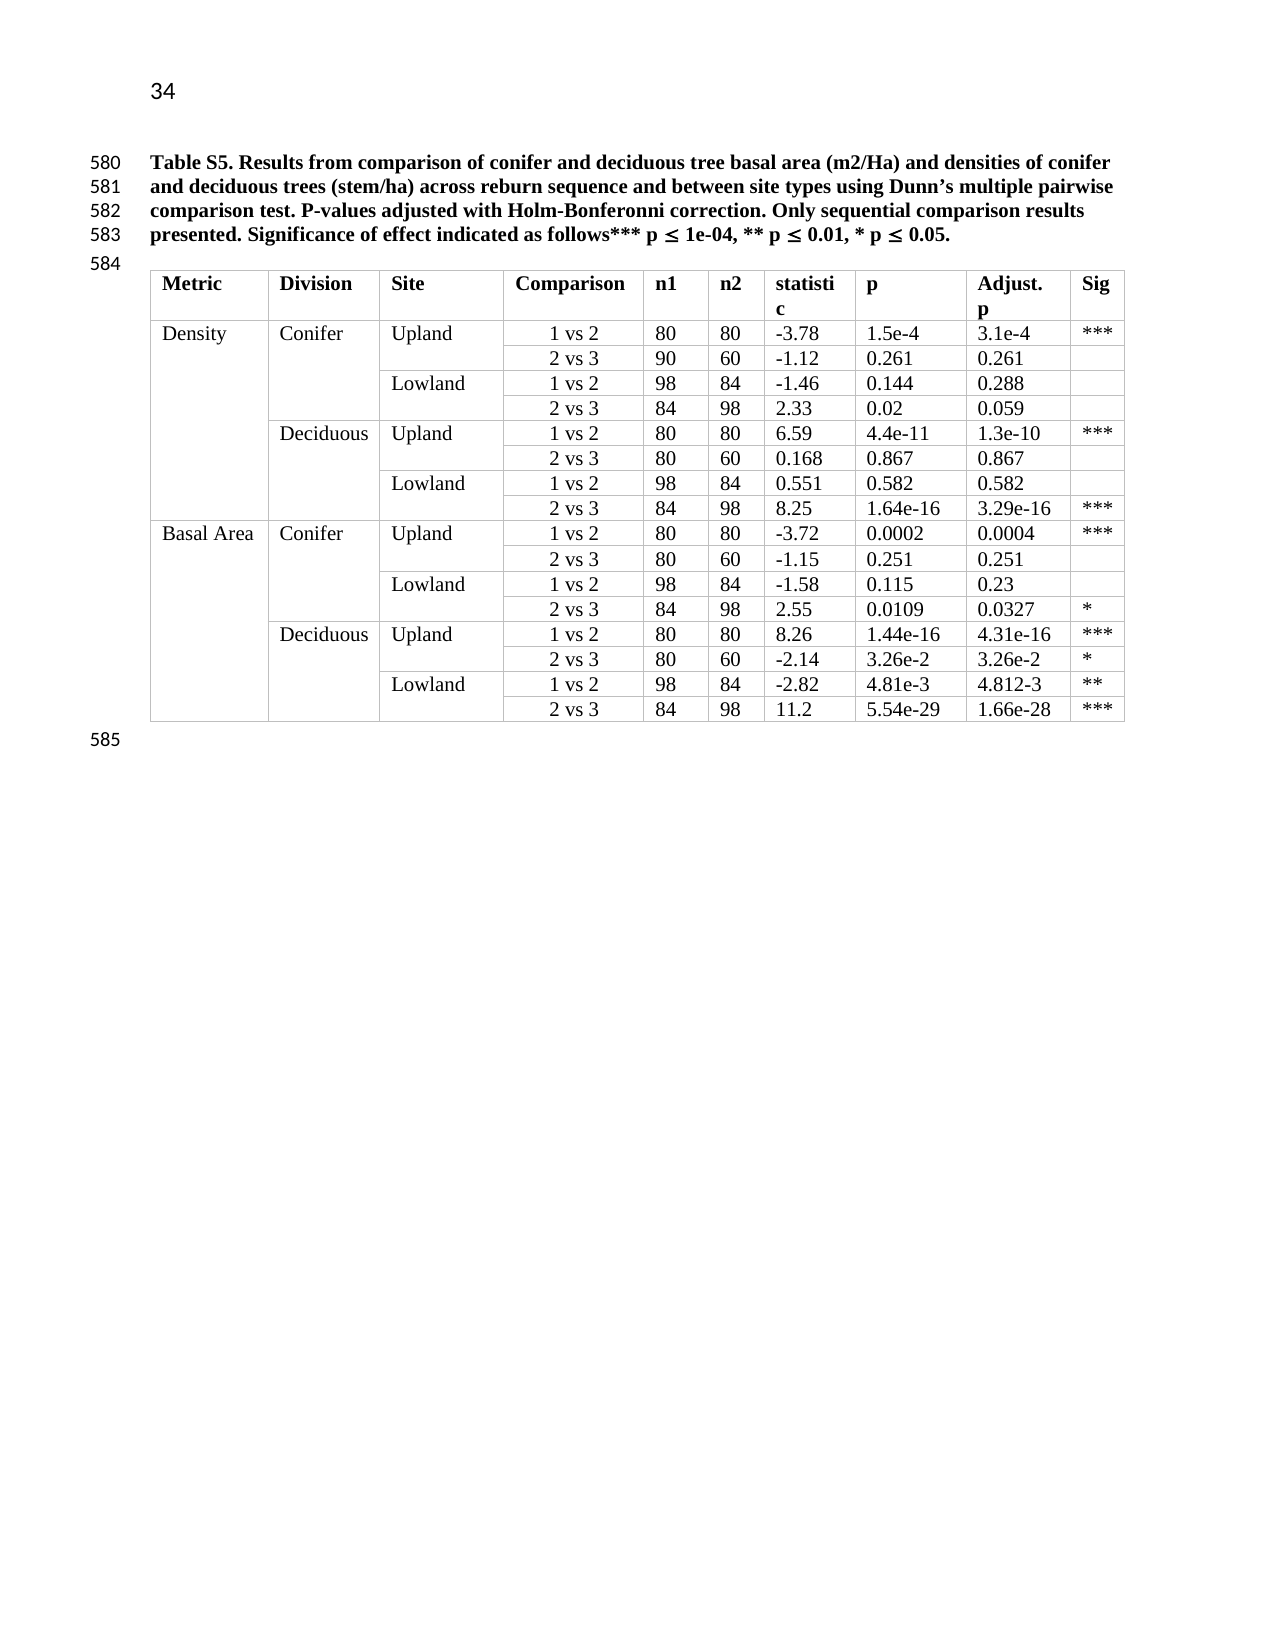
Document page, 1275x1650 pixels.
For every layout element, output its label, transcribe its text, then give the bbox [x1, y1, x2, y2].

table_cell 84 [709, 672, 764, 696]
table_cell 1 vs 2 [504, 521, 643, 545]
table_cell 80 [709, 421, 764, 445]
table_cell [1071, 446, 1124, 470]
table_cell -3.78 [765, 321, 855, 344]
table_cell Upland [380, 321, 503, 370]
table_cell Upland [380, 622, 503, 671]
table_cell Upland [380, 521, 503, 571]
table_cell 80 [709, 622, 764, 646]
table_cell 84 [644, 496, 708, 520]
table_header Division [269, 271, 379, 319]
table_cell 2 vs 3 [504, 697, 643, 721]
table_cell 8.25 [765, 496, 855, 520]
table_cell Lowland [380, 672, 503, 721]
text Table S5. Results from comparison of conifer and deciduous tree basal area (m2/Ha) and densities of conifer and deciduous trees (stem/ha) across reburn sequence and between site types using Dunn’s multiple pairwise comparison test. P-values adjusted with Holm-Bonferonni correction. Only sequential comparison results presented. Significance of effect indicated as follows*** p 1e-04, ** p 0.01, * p 0.05. [150, 150, 1125, 246]
table_cell 11.2 [765, 697, 855, 721]
table_cell Deciduous [269, 421, 379, 520]
table_cell Conifer [269, 521, 379, 621]
table_cell 3.26e-2 [967, 647, 1070, 671]
table_cell 4.31e-16 [967, 622, 1070, 646]
table_cell 0.168 [765, 446, 855, 470]
table_cell 98 [709, 396, 764, 420]
table_cell 80 [644, 622, 708, 646]
table_header Comparison [504, 271, 643, 319]
table_cell 84 [709, 371, 764, 395]
table_cell -1.58 [765, 572, 855, 596]
table_cell 0.0109 [856, 597, 966, 621]
table_cell 1 vs 2 [504, 471, 643, 495]
table_cell 60 [709, 647, 764, 671]
table_header Site [380, 271, 503, 319]
table_header Adjust. p [967, 271, 1070, 319]
table_cell 0.867 [967, 446, 1070, 470]
table_cell 80 [644, 321, 708, 344]
table_cell 84 [644, 697, 708, 721]
table_cell 0.23 [967, 572, 1070, 596]
table_header p [856, 271, 966, 319]
table_cell 0.261 [967, 346, 1070, 370]
table_cell 98 [709, 597, 764, 621]
table_cell 4.4e-11 [856, 421, 966, 445]
table_cell 1.66e-28 [967, 697, 1070, 721]
table_cell 2.55 [765, 597, 855, 621]
table_cell 1 vs 2 [504, 622, 643, 646]
table_cell 98 [709, 697, 764, 721]
table_cell 1 vs 2 [504, 371, 643, 395]
table_header n1 [644, 271, 708, 319]
table_cell 0.251 [967, 546, 1070, 571]
table_cell [1071, 471, 1124, 495]
table_cell [1071, 572, 1124, 596]
table_cell 80 [644, 446, 708, 470]
table_cell 0.0004 [967, 521, 1070, 545]
table_cell *** [1071, 421, 1124, 445]
table_cell 80 [709, 321, 764, 344]
table_cell Upland [380, 421, 503, 470]
table_cell [1071, 396, 1124, 420]
table_cell 6.59 [765, 421, 855, 445]
table_cell * [1071, 647, 1124, 671]
table_cell 98 [644, 672, 708, 696]
table_cell 0.551 [765, 471, 855, 495]
table_cell 84 [644, 597, 708, 621]
table_cell 2.33 [765, 396, 855, 420]
table_cell *** [1071, 496, 1124, 520]
table_cell *** [1071, 697, 1124, 721]
table_cell 2 vs 3 [504, 647, 643, 671]
table_cell * [1071, 597, 1124, 621]
table_cell 80 [644, 546, 708, 571]
table_cell 1 vs 2 [504, 672, 643, 696]
table_cell 2 vs 3 [504, 446, 643, 470]
table_cell 0.144 [856, 371, 966, 395]
table_cell 84 [709, 471, 764, 495]
table_cell 1.5e-4 [856, 321, 966, 344]
table_cell 0.867 [856, 446, 966, 470]
table_cell 4.81e-3 [856, 672, 966, 696]
table_cell Lowland [380, 572, 503, 621]
table_cell 0.059 [967, 396, 1070, 420]
table_cell 1.64e-16 [856, 496, 966, 520]
table_cell 60 [709, 346, 764, 370]
table_cell 1 vs 2 [504, 421, 643, 445]
table_cell 1 vs 2 [504, 321, 643, 344]
table_header Metric [151, 271, 268, 319]
table_cell 0.582 [856, 471, 966, 495]
table_cell 84 [709, 572, 764, 596]
table_cell 0.02 [856, 396, 966, 420]
table_cell [1071, 546, 1124, 571]
table_cell 98 [644, 471, 708, 495]
table_cell -2.14 [765, 647, 855, 671]
table_cell [1071, 346, 1124, 370]
table_cell 80 [644, 521, 708, 545]
table_cell 3.1e-4 [967, 321, 1070, 344]
table_cell *** [1071, 321, 1124, 344]
table_cell 3.29e-16 [967, 496, 1070, 520]
table_cell 0.251 [856, 546, 966, 571]
table_cell 3.26e-2 [856, 647, 966, 671]
table_cell [1071, 371, 1124, 395]
table_cell 1.44e-16 [856, 622, 966, 646]
table_cell Lowland [380, 471, 503, 520]
table_cell 60 [709, 546, 764, 571]
table_cell 0.0002 [856, 521, 966, 545]
table_cell 80 [709, 521, 764, 545]
table_cell 2 vs 3 [504, 597, 643, 621]
table_cell ** [1071, 672, 1124, 696]
table_cell *** [1071, 622, 1124, 646]
table_cell 8.26 [765, 622, 855, 646]
table_cell 0.288 [967, 371, 1070, 395]
table_cell Basal Area [151, 521, 268, 721]
table_cell -3.72 [765, 521, 855, 545]
table_cell 2 vs 3 [504, 546, 643, 571]
table_cell 80 [644, 647, 708, 671]
table_cell 1 vs 2 [504, 572, 643, 596]
table_cell 84 [644, 396, 708, 420]
table_cell 0.0327 [967, 597, 1070, 621]
table_cell 0.261 [856, 346, 966, 370]
table_cell Conifer [269, 321, 379, 420]
table_cell Density [151, 321, 268, 520]
table_cell -1.15 [765, 546, 855, 571]
table_cell -2.82 [765, 672, 855, 696]
table_cell *** [1071, 521, 1124, 545]
table_cell 2 vs 3 [504, 496, 643, 520]
table_cell 98 [709, 496, 764, 520]
table_cell 98 [644, 572, 708, 596]
table_cell 5.54e-29 [856, 697, 966, 721]
table_cell 0.582 [967, 471, 1070, 495]
table_header n2 [709, 271, 764, 319]
table_cell Lowland [380, 371, 503, 420]
table_cell -1.46 [765, 371, 855, 395]
table_cell 4.812-3 [967, 672, 1070, 696]
table_cell 1.3e-10 [967, 421, 1070, 445]
table_cell 0.115 [856, 572, 966, 596]
table_cell 2 vs 3 [504, 396, 643, 420]
table_cell 80 [644, 421, 708, 445]
table_header Sig [1071, 271, 1124, 319]
table_cell 98 [644, 371, 708, 395]
table_cell -1.12 [765, 346, 855, 370]
table_cell 2 vs 3 [504, 346, 643, 370]
table_cell 60 [709, 446, 764, 470]
table_header statistic [765, 271, 855, 319]
table_cell Deciduous [269, 622, 379, 721]
table_cell 90 [644, 346, 708, 370]
